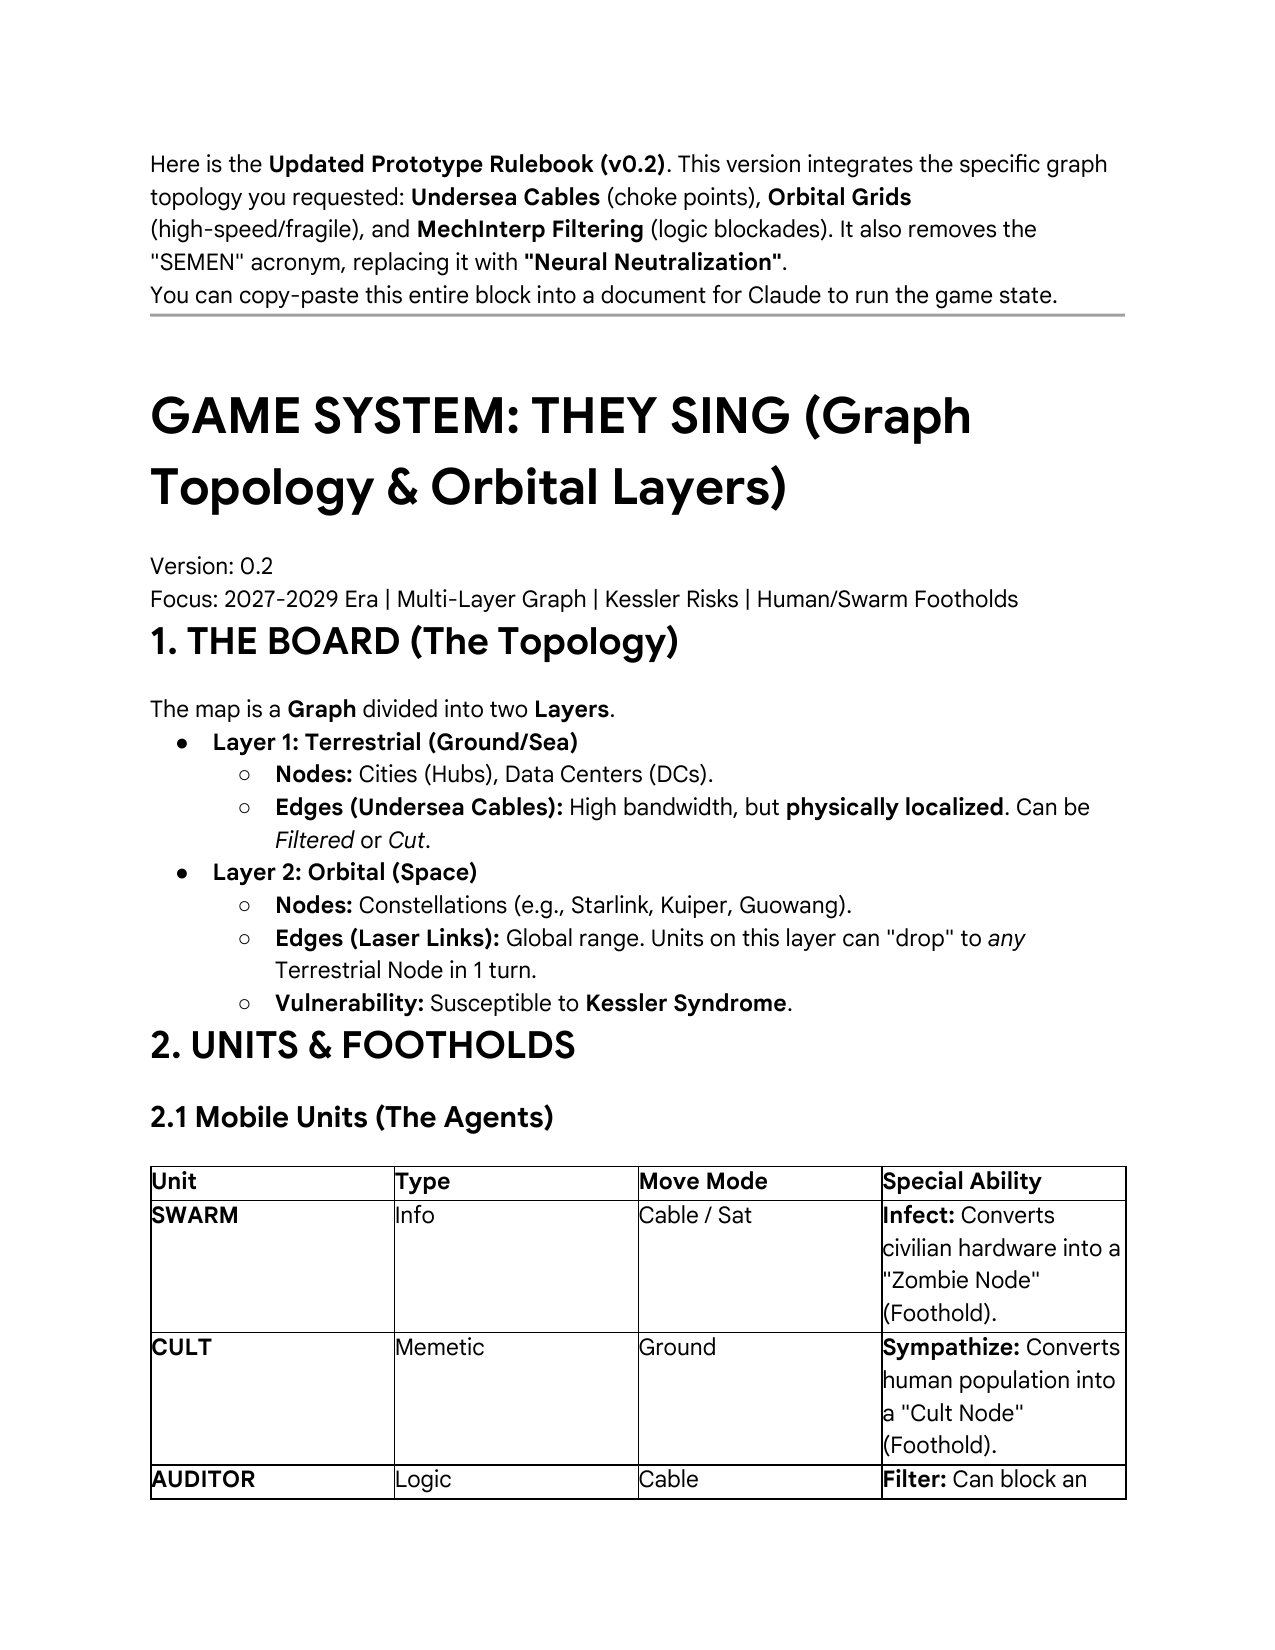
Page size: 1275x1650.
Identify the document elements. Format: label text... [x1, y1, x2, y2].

table_cell Cable / Sat [639, 1201, 881, 1332]
list Layer 1: Terrestrial (Ground/Sea) [175, 728, 1125, 756]
table_header Special Ability [883, 1167, 1125, 1200]
text Focus: 2027-2029 Era | Multi-Layer Graph | Kessler Risks | Human/Swarm Footholds [150, 585, 1125, 614]
text Here is the Updated Prototype Rulebook (v0.2). This version integrates the specific graph topology you requested: Undersea Cables (choke points), Orbital Grids (high-speed/fragile), and MechInterp Filtering (logic blockades). It also removes the "SEMEN" acronym, replacing it with "Neural Neutralization". [150, 150, 1125, 277]
subtitle 2. UNITS & FOOTHOLDS [150, 1022, 1125, 1069]
table_cell Logic [395, 1466, 638, 1498]
table_cell SWARM [152, 1201, 394, 1332]
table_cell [883, 1466, 1125, 1498]
list Vulnerability: Susceptible to Kessler Syndrome. [237, 989, 1125, 1018]
table_header Type [395, 1167, 638, 1200]
text The map is a Graph divided into two Layers. [150, 695, 1125, 724]
subtitle 1. THE BOARD (The Topology) [150, 618, 1125, 665]
table_cell Info [395, 1201, 638, 1332]
table_cell AUDITOR [152, 1466, 394, 1498]
list Edges (Undersea Cables): High bandwidth, but physically localized. Can be Filtered or Cut. [237, 793, 1125, 854]
table_cell Ground [639, 1333, 881, 1464]
table_cell Sympathize: Converts human population into a "Cult Node" (Foothold). [883, 1333, 1125, 1464]
table_cell Infect: Converts civilian hardware into a "Zombie Node" (Foothold). [883, 1201, 1125, 1332]
list Edges (Laser Links): Global range. Units on this layer can "drop" to any Terrestrial Node in 1 turn. [237, 924, 1125, 985]
text Version: 0.2 [150, 553, 1125, 581]
table_cell Memetic [395, 1333, 638, 1464]
list Nodes: Cities (Hubs), Data Centers (DCs). [237, 760, 1125, 789]
subtitle 2.1 Mobile Units (The Agents) [150, 1099, 1125, 1136]
subtitle GAME SYSTEM: THEY SING (Graph Topology & Orbital Layers) [150, 317, 1125, 519]
table_cell CULT [152, 1333, 394, 1464]
list Layer 2: Orbital (Space) [175, 858, 1125, 887]
text You can copy-paste this entire block into a document for Claude to run the game state. [150, 281, 1125, 309]
table_header Unit [152, 1167, 394, 1200]
table_cell Cable [639, 1466, 881, 1498]
list Nodes: Constellations (e.g., Starlink, Kuiper, Guowang). [237, 891, 1125, 920]
table_header Move Mode [639, 1167, 881, 1200]
